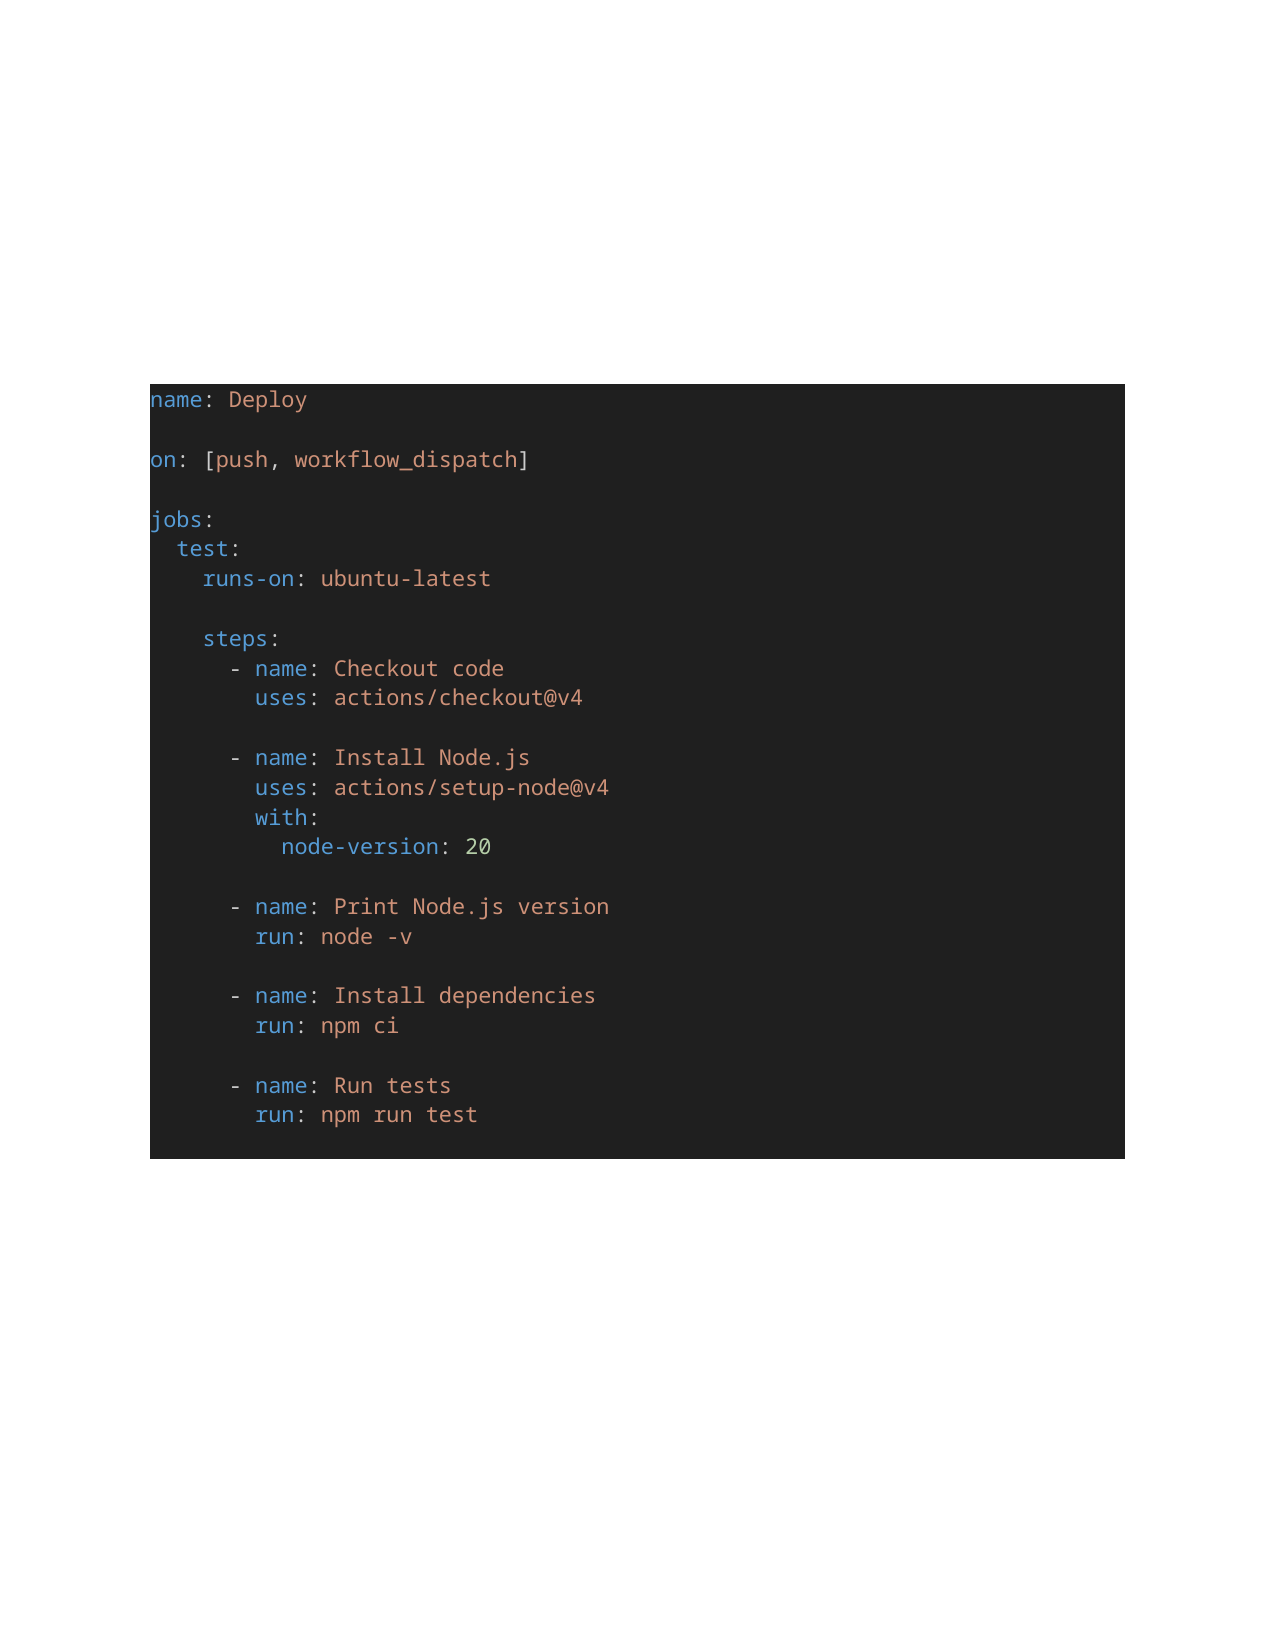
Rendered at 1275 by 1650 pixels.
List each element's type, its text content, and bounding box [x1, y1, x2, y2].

text - name: Run tests [150, 1069, 1125, 1099]
text - name: Checkout code [150, 652, 1125, 682]
text with: [150, 801, 1125, 831]
text name: Deploy [150, 384, 1125, 414]
text test: [150, 533, 1125, 563]
text - name: Install Node.js [150, 742, 1125, 772]
text - name: Print Node.js version [150, 891, 1125, 921]
text run: npm ci [150, 1010, 1125, 1040]
text uses: actions/checkout@v4 [150, 682, 1125, 712]
text node-version: 20 [150, 831, 1125, 861]
text run: npm run test [150, 1099, 1125, 1129]
text on: [push, workflow_dispatch] [150, 444, 1125, 474]
text run: node -v [150, 921, 1125, 950]
text uses: actions/setup-node@v4 [150, 772, 1125, 801]
text - name: Install dependencies [150, 980, 1125, 1010]
text runs-on: ubuntu-latest [150, 563, 1125, 593]
text jobs: [150, 503, 1125, 533]
text steps: [150, 623, 1125, 652]
